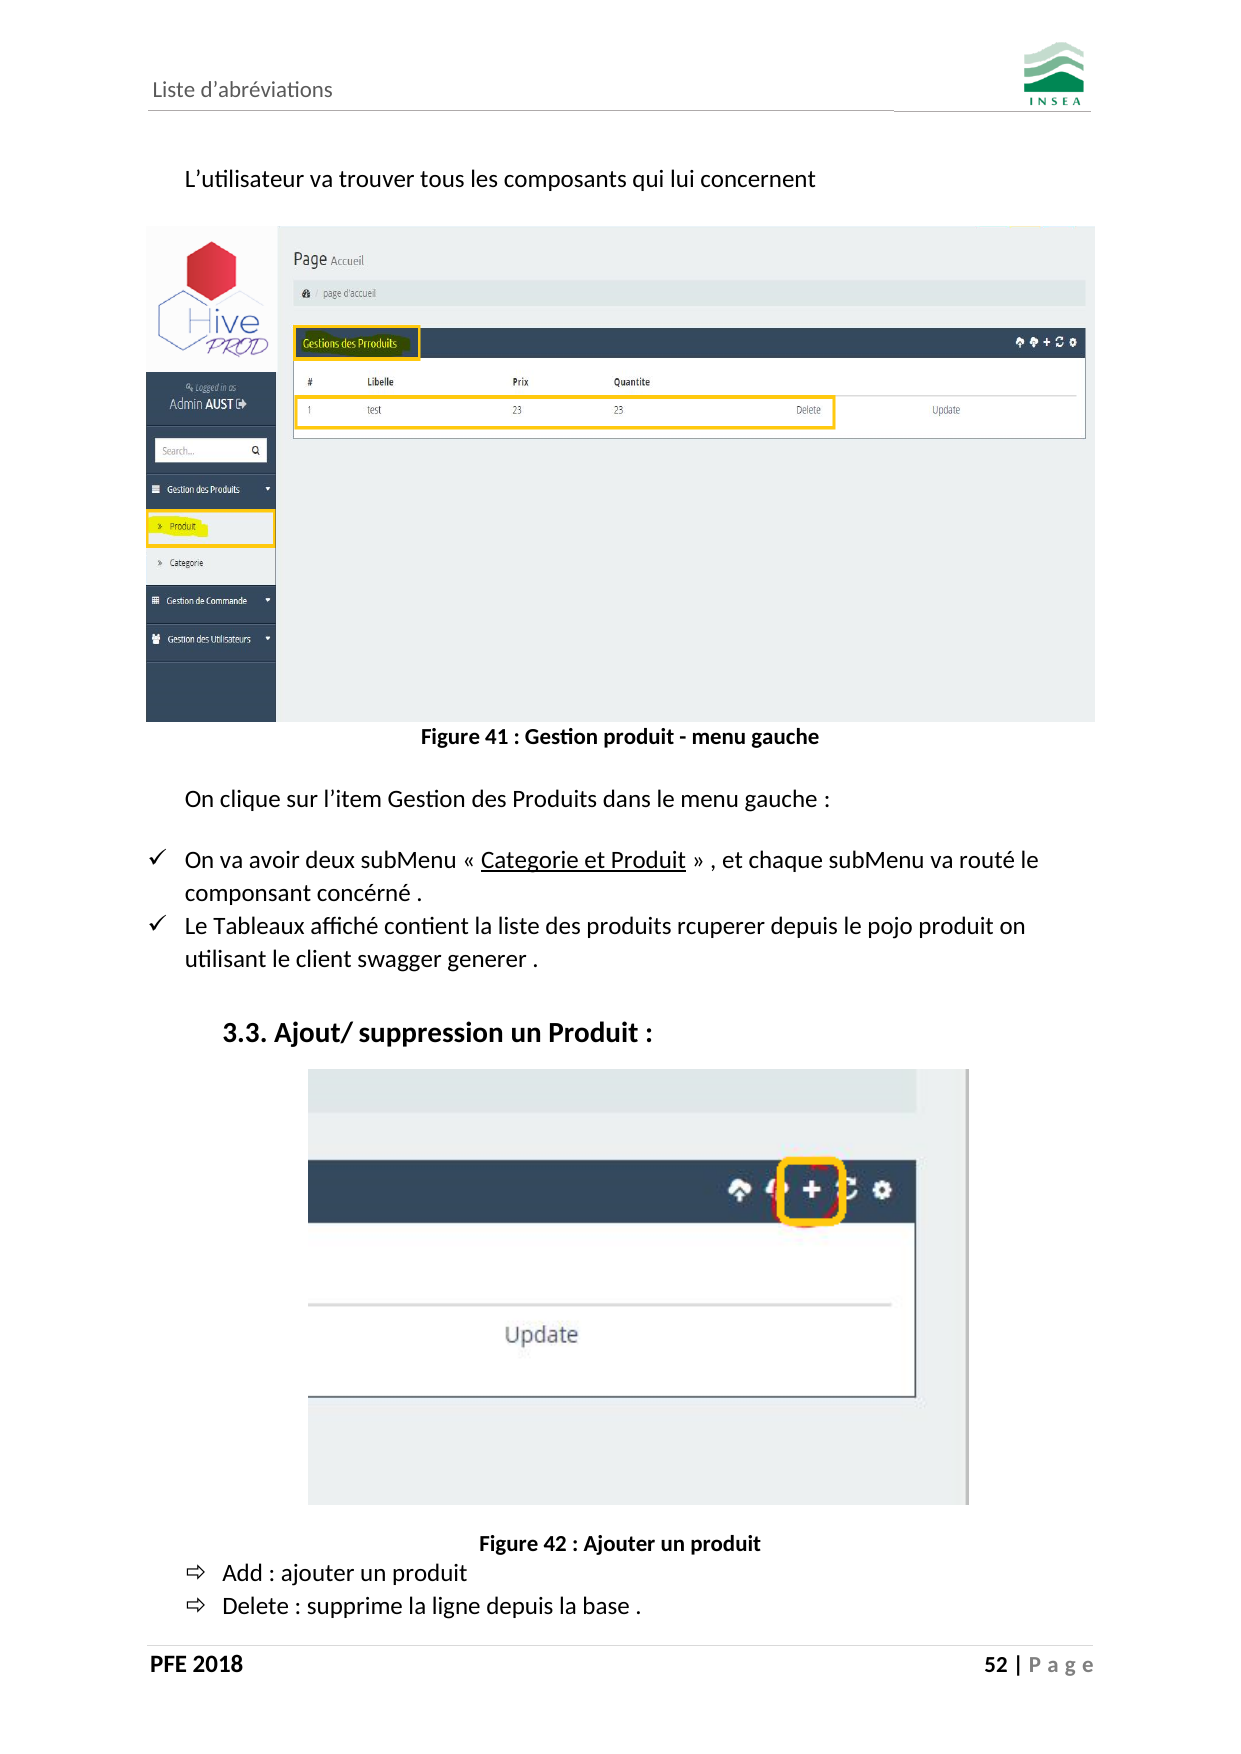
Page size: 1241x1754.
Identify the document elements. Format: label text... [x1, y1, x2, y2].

text On clique sur l’item Gestion des Produits dans le menu gauche : [184, 783, 1093, 814]
list Add : ajouter un produit [184, 1557, 1093, 1587]
text Figure 42 : Ajouter un produit [147, 1529, 1093, 1557]
picture [146, 226, 1095, 722]
list Le Tableaux affiché contient la liste des produits rcuperer depuis le pojo produit on utilisant le client swagger generer . [147, 910, 1093, 974]
text Figure 41 : Gestion produit - menu gauche [147, 722, 1093, 750]
list On va avoir deux subMenu « Categorie et Produit » , et chaque subMenu va routé le componsant concérné . [147, 844, 1093, 908]
list Delete : supprime la ligne depuis la base . [184, 1590, 1093, 1620]
list . Ajout/ suppression un Produit : [222, 1014, 1093, 1050]
text L’utilisateur va trouver tous les composants qui lui concernent [184, 163, 1093, 193]
picture [308, 1069, 969, 1505]
picture [1020, 39, 1093, 113]
